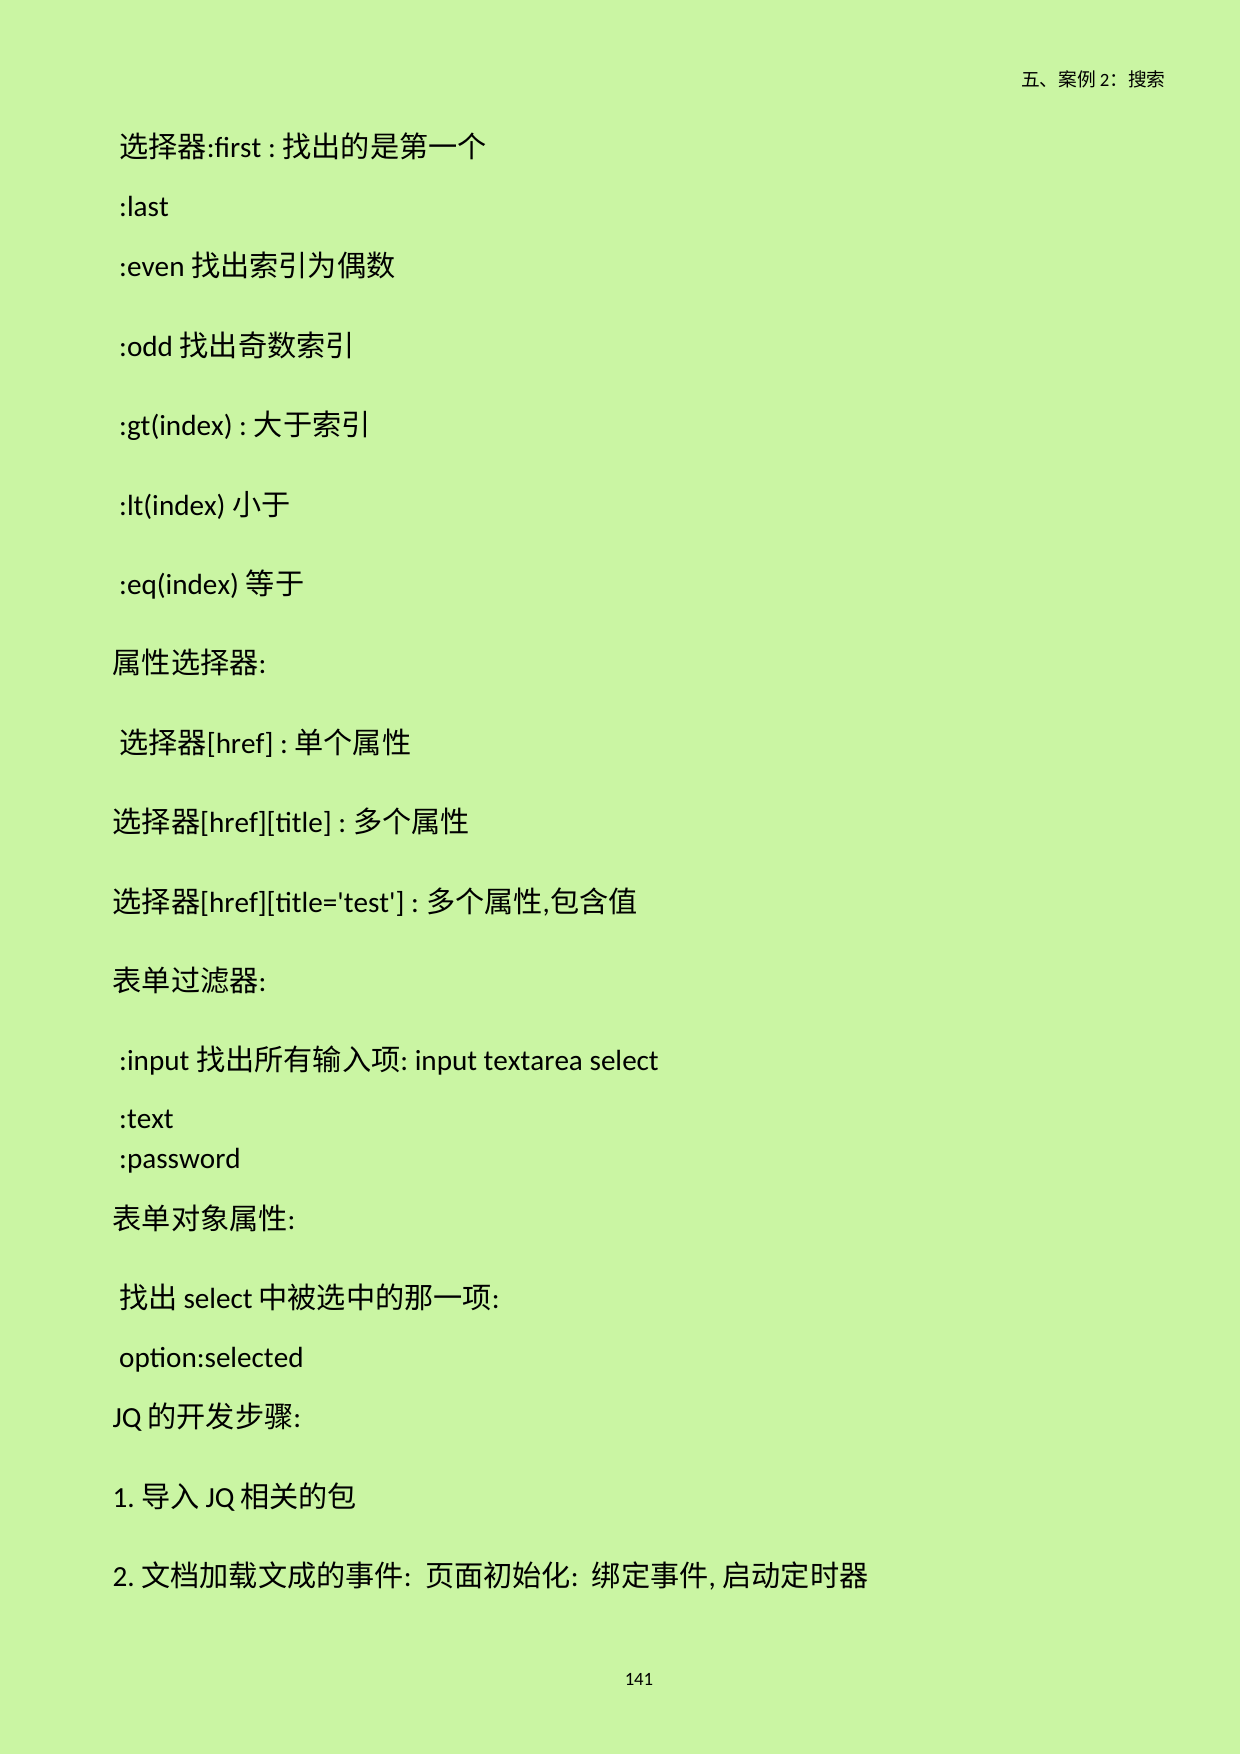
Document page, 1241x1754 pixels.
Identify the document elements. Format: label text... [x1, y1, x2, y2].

text ​ :last [75, 185, 1165, 224]
text ​ :odd 找出奇数索引 [75, 304, 1165, 383]
text ​ :lt(index) 小于 [75, 463, 1165, 542]
text JQ的开发步骤: [75, 1376, 1165, 1455]
text 1. 导入JQ相关的包 [75, 1455, 1165, 1534]
text ​ :eq(index) 等于 [75, 542, 1165, 621]
text ​ 选择器[href] : 单个属性 [75, 701, 1165, 780]
text ​ :even 找出索引为偶数 [75, 224, 1165, 304]
text 表单对象属性: [75, 1177, 1165, 1256]
text ​ :gt(index) : 大于索引 [75, 383, 1165, 463]
text 选择器[href][title] : 多个属性 [75, 780, 1165, 859]
text ​ option:selected [75, 1336, 1165, 1376]
text 表单过滤器: [75, 939, 1165, 1018]
text 2. 文档加载文成的事件: 页面初始化: 绑定事件, 启动定时器 [75, 1534, 1165, 1614]
text ​ :text [75, 1098, 1165, 1137]
text 属性选择器: [75, 621, 1165, 701]
text ​ :password [75, 1137, 1165, 1177]
text ​ :input 找出所有输入项: input textarea select [75, 1018, 1165, 1098]
text ​ 选择器:first : 找出的是第一个 [75, 106, 1165, 185]
text 选择器[href][title='test'] : 多个属性,包含值 [75, 859, 1165, 939]
text ​ 找出select中被选中的那一项: [75, 1256, 1165, 1336]
